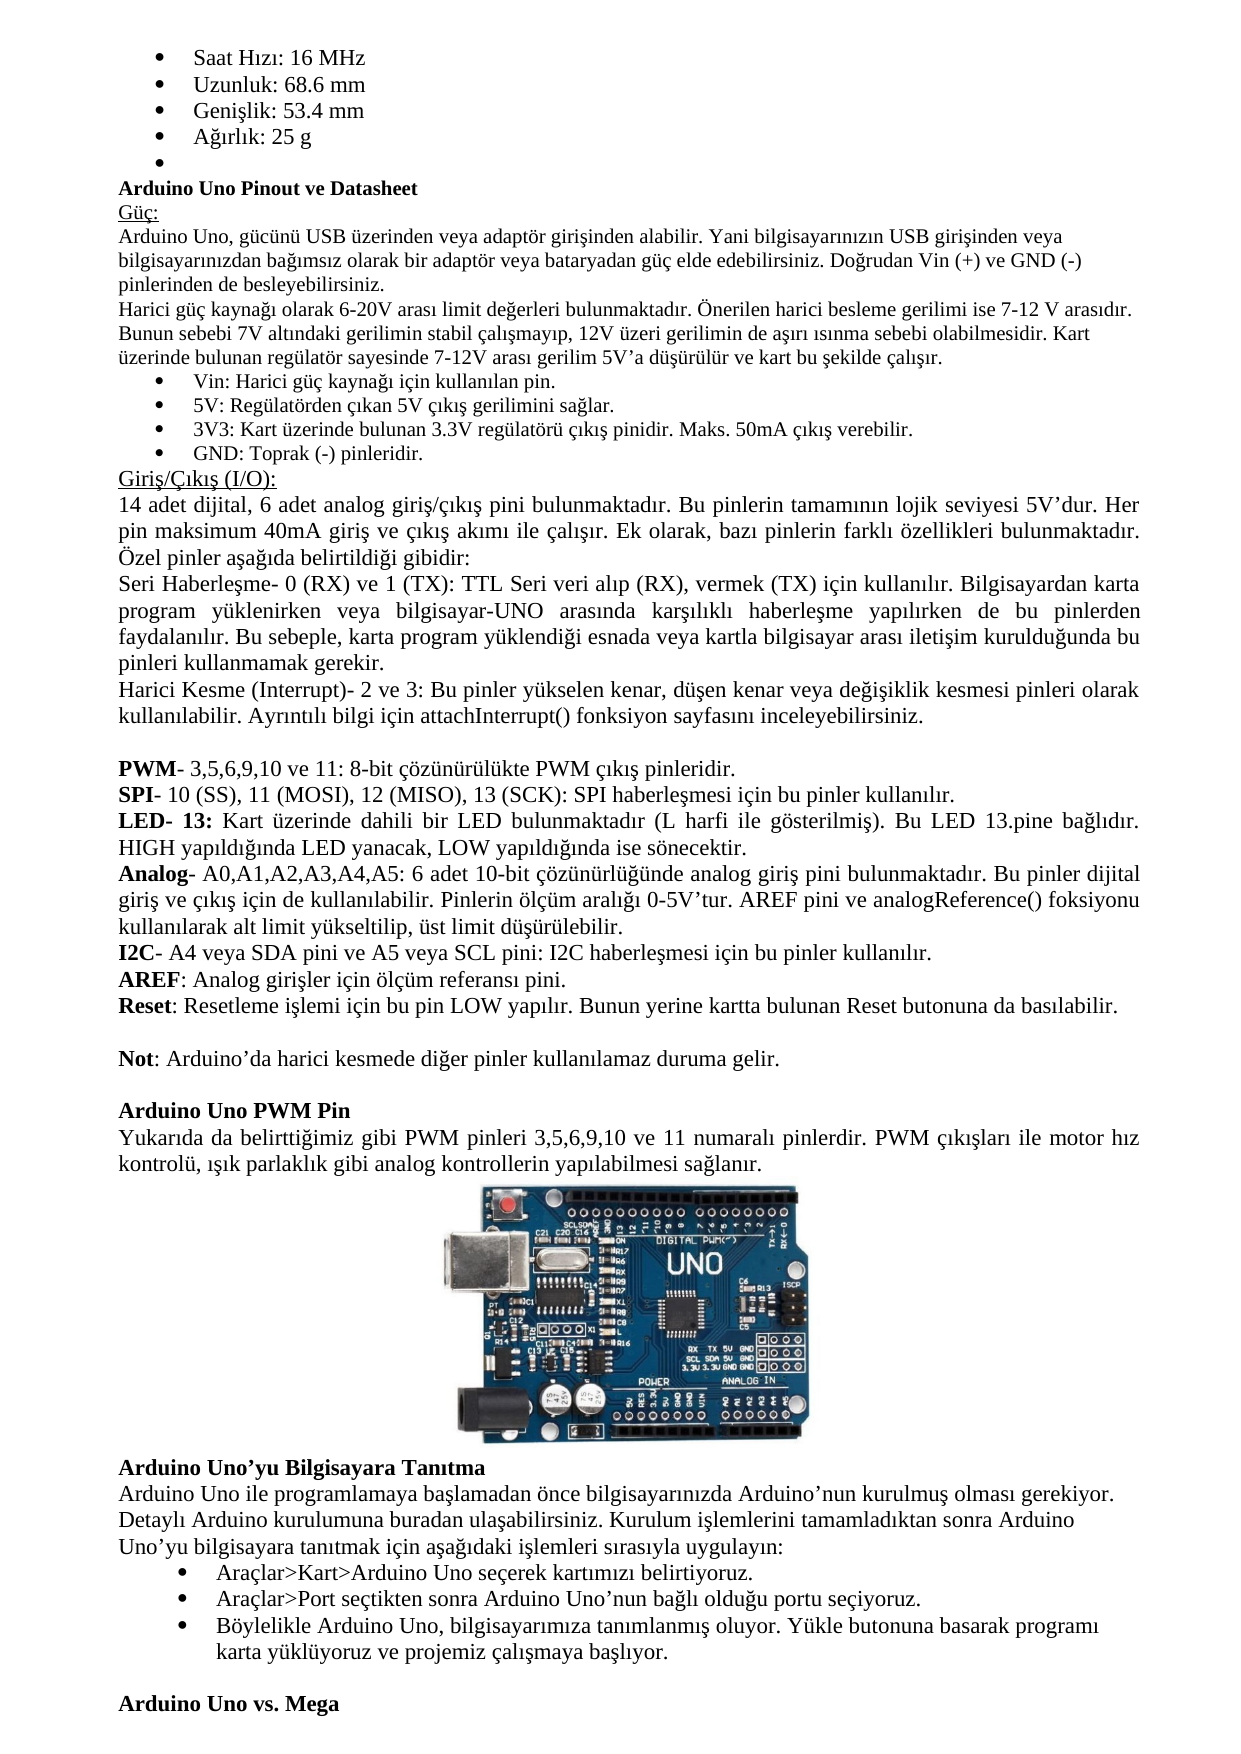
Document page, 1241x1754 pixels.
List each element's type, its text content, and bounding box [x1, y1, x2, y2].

list Saat Hızı: 16 MHz [156, 44, 1142, 71]
text Reset: Resetleme işlemi için bu pin LOW yapılır. Bunun yerine kartta bulunan Reset butonuna da basılabilir. [118, 992, 1142, 1018]
text Not: Arduino’da harici kesmede diğer pinler kullanılamaz duruma gelir. [118, 1045, 1142, 1071]
text LED- 13: Kart üzerinde dahili bir LED bulunmaktadır (L harfi ile gösterilmiş). Bu LED 13.pine bağlıdır. HIGH yapıldığında LED yanacak, LOW yapıldığında ise sönecektir. [118, 807, 1142, 860]
text SPI- 10 (SS), 11 (MOSI), 12 (MISO), 13 (SCK): SPI haberleşmesi için bu pinler kullanılır. [118, 781, 1142, 807]
list Vin: Harici güç kaynağı için kullanılan pin. [156, 369, 1142, 393]
list GND: Toprak (-) pinleridir. [156, 441, 1142, 465]
text Arduino Uno’yu Bilgisayara Tanıtma [118, 1454, 1142, 1480]
text Güç: [118, 200, 1142, 224]
list 5V: Regülatörden çıkan 5V çıkış gerilimini sağlar. [156, 393, 1142, 417]
list 3V3: Kart üzerinde bulunan 3.3V regülatörü çıkış pinidir. Maks. 50mA çıkış verebilir. [156, 417, 1142, 441]
text I2C- A4 veya SDA pini ve A5 veya SCL pini: I2C haberleşmesi için bu pinler kullanılır. [118, 939, 1142, 966]
text Seri Haberleşme- 0 (RX) ve 1 (TX): TTL Seri veri alıp (RX), vermek (TX) için kullanılır. Bilgisayardan karta program yüklenirken veya bilgisayar-UNO arasında karşılıklı haberleşme yapılırken de bu pinlerden faydalanılır. Bu sebeple, karta program yüklendiği esnada veya kartla bilgisayar arası iletişim kurulduğunda bu pinleri kullanmamak gerekir. [118, 570, 1142, 676]
text PWM- 3,5,6,9,10 ve 11: 8-bit çözünürülükte PWM çıkış pinleridir. [118, 755, 1142, 781]
text Harici Kesme (Interrupt)- 2 ve 3: Bu pinler yükselen kenar, düşen kenar veya değişiklik kesmesi pinleri olarak kullanılabilir. Ayrıntılı bilgi için attachInterrupt() fonksiyon sayfasını inceleyebilirsiniz. [118, 676, 1142, 728]
text Arduino Uno vs. Mega [118, 1690, 1142, 1716]
list Uzunluk: 68.6 mm [156, 71, 1142, 97]
list Böylelikle Arduino Uno, bilgisayarımıza tanımlanmış oluyor. Yükle butonuna basarak programı karta yüklüyoruz ve projemiz çalışmaya başlıyor. [178, 1612, 1142, 1664]
text Arduino Uno Pinout ve Datasheet [118, 176, 1142, 200]
list Genişlik: 53.4 mm [156, 97, 1142, 123]
text 14 adet dijital, 6 adet analog giriş/çıkış pini bulunmaktadır. Bu pinlerin tamamının lojik seviyesi 5V’dur. Her pin maksimum 40mA giriş ve çıkış akımı ile çalışır. Ek olarak, bazı pinlerin farklı özellikleri bulunmaktadır. Özel pinler aşağıda belirtildiği gibidir: [118, 491, 1142, 570]
list Araçlar>Port seçtikten sonra Arduino Uno’nun bağlı olduğu portu seçiyoruz. [178, 1585, 1142, 1612]
text Arduino Uno, gücünü USB üzerinden veya adaptör girişinden alabilir. Yani bilgisayarınızın USB girişinden veya bilgisayarınızdan bağımsız olarak bir adaptör veya bataryadan güç elde edebilirsiniz. Doğrudan Vin (+) ve GND (-) pinlerinden de besleyebilirsiniz. [118, 224, 1142, 296]
text Arduino Uno PWM Pin [118, 1097, 1142, 1124]
text Harici güç kaynağı olarak 6-20V arası limit değerleri bulunmaktadır. Önerilen harici besleme gerilimi ise 7-12 V arasıdır. Bunun sebebi 7V altındaki gerilimin stabil çalışmayıp, 12V üzeri gerilimin de aşırı ısınma sebebi olabilmesidir. Kart üzerinde bulunan regülatör sayesinde 7-12V arası gerilim 5V’a düşürülür ve kart bu şekilde çalışır. [118, 296, 1142, 369]
text Yukarıda da belirttiğimiz gibi PWM pinleri 3,5,6,9,10 ve 11 numaralı pinlerdir. PWM çıkışları ile motor hız kontrolü, ışık parlaklık gibi analog kontrollerin yapılabilmesi sağlanır. [118, 1124, 1142, 1176]
list Araçlar>Kart>Arduino Uno seçerek kartımızı belirtiyoruz. [178, 1559, 1142, 1585]
list Ağırlık: 25 g [156, 123, 1142, 150]
text Arduino Uno ile programlamaya başlamadan önce bilgisayarınızda Arduino’nun kurulmuş olması gerekiyor. Detaylı Arduino kurulumuna buradan ulaşabilirsiniz. Kurulum işlemlerini tamamladıktan sonra Arduino Uno’yu bilgisayara tanıtmak için aşağıdaki işlemleri sırasıyla uygulayın: [118, 1480, 1142, 1559]
text AREF: Analog girişler için ölçüm referansı pini. [118, 966, 1142, 992]
text Giriş/Çıkış (I/O): [118, 465, 1142, 491]
text Analog- A0,A1,A2,A3,A4,A5: 6 adet 10-bit çözünürlüğünde analog giriş pini bulunmaktadır. Bu pinler dijital giriş ve çıkış için de kullanılabilir. Pinlerin ölçüm aralığı 0-5V’tur. AREF pini ve analogReference() foksiyonu kullanılarak alt limit yükseltilip, üst limit düşürülebilir. [118, 860, 1142, 939]
picture [435, 1176, 825, 1454]
